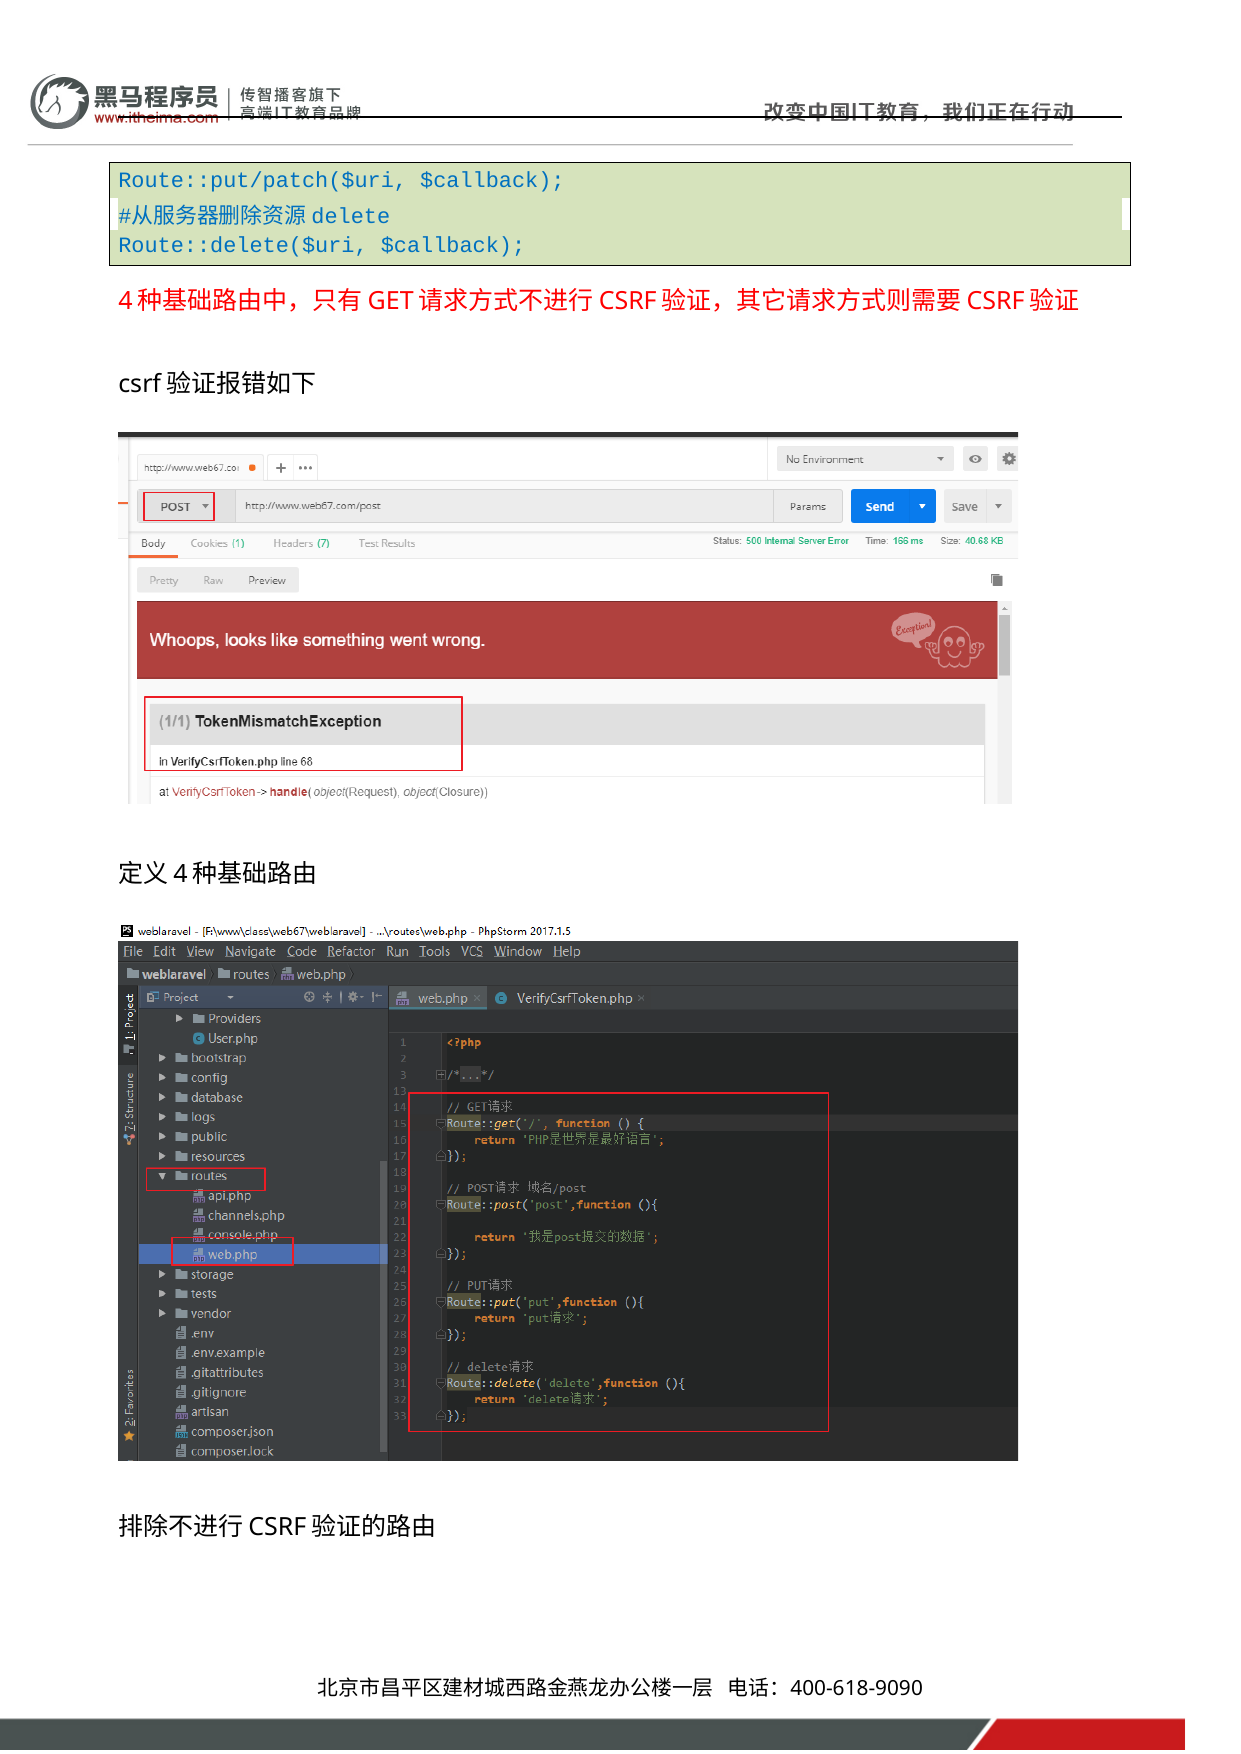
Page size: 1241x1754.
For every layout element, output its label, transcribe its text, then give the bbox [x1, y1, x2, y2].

text csrf验证报错如下 [118, 349, 1122, 414]
picture [118, 922, 1019, 1461]
picture [118, 432, 1019, 804]
text Route::delete($uri, $callback); [110, 227, 1130, 265]
text 排除不进行CSRF验证的路由 [118, 1492, 1122, 1557]
text 4种基础路由中，只有GET请求方式不进行CSRF验证，其它请求方式则需要CSRF验证 [118, 266, 1122, 331]
text Route::put/patch($uri, $callback); [110, 163, 1130, 198]
picture [0, 3, 1176, 153]
text #从服务器删除资源 delete [118, 198, 1122, 227]
text 定义4种基础路由 [118, 839, 1122, 904]
picture [0, 1659, 1186, 1750]
